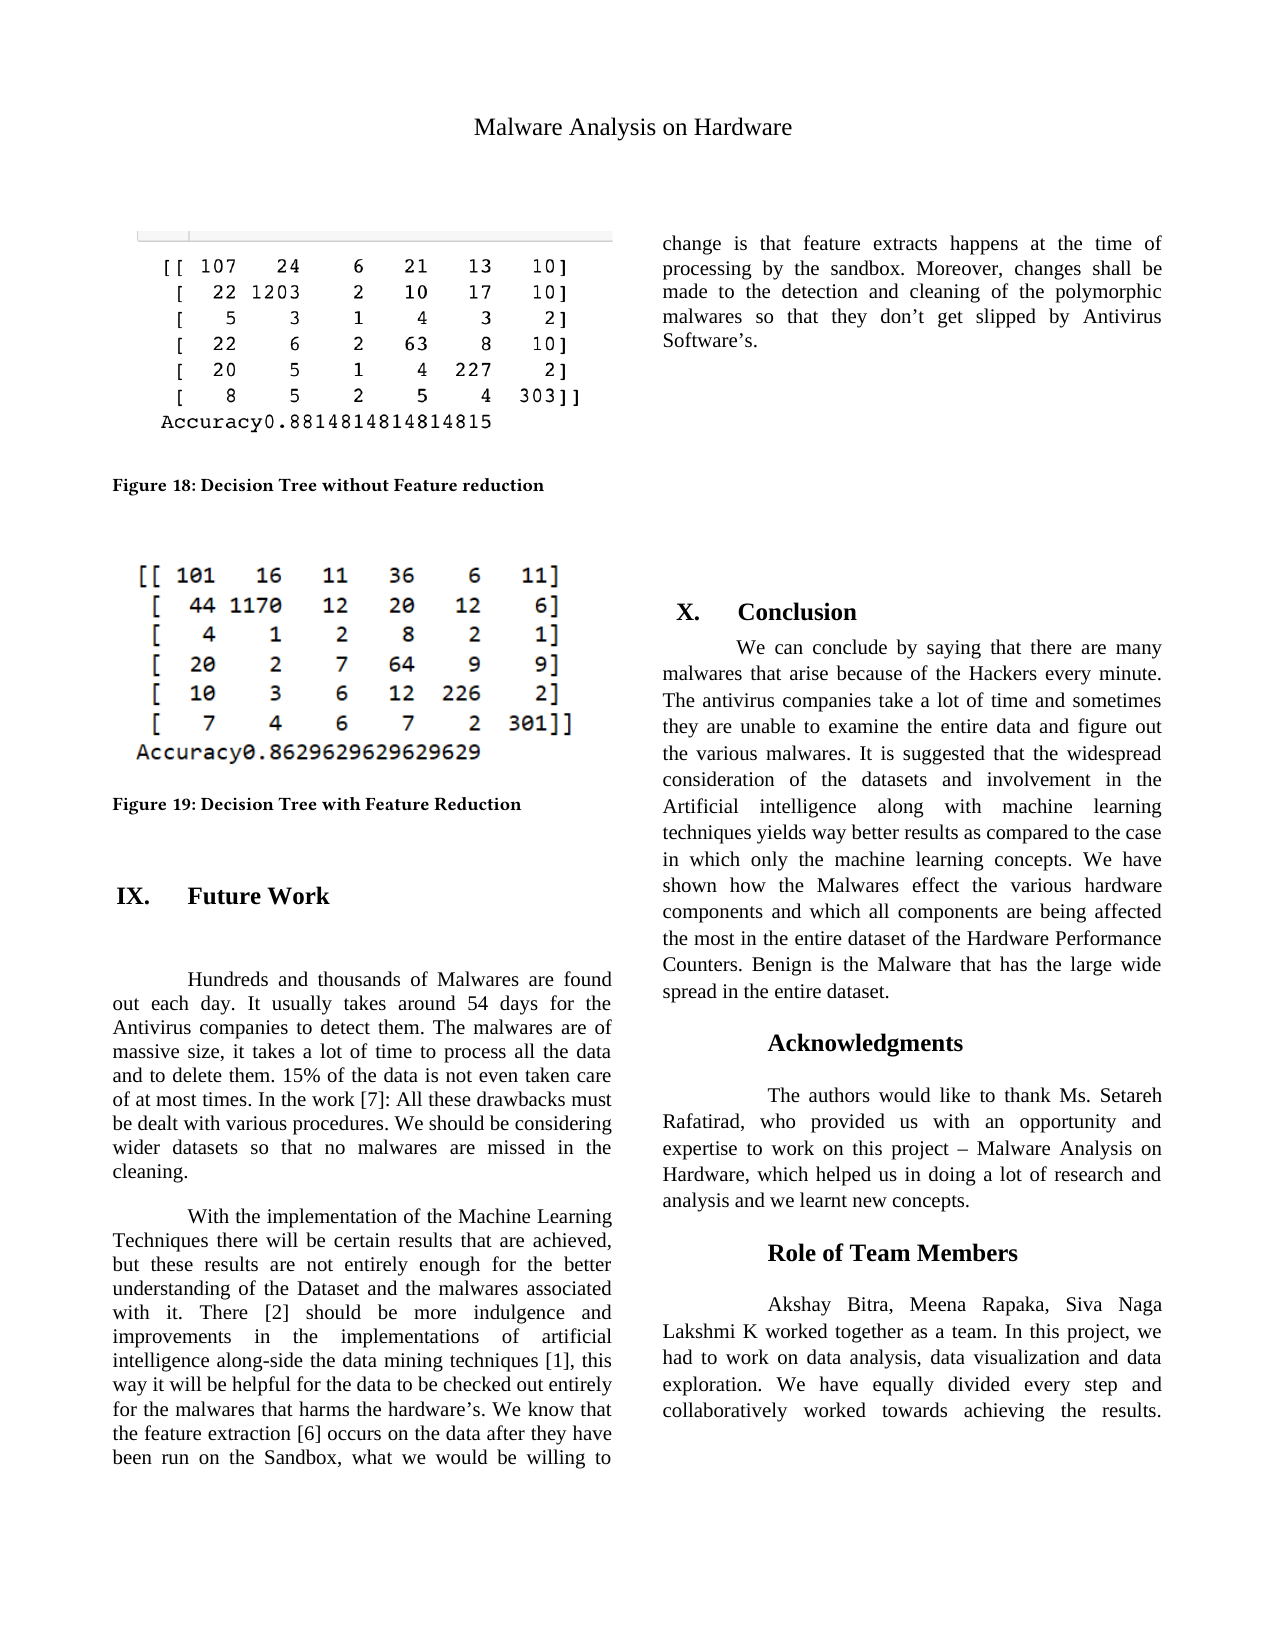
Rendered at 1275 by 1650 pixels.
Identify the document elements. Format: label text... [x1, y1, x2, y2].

subtitle Conclusion [700, 597, 1162, 626]
text Figure 18: Decision Tree without Feature reduction [112, 474, 612, 496]
text The authors would like to thank Ms. Setareh Rafatirad, who provided us with an opportunity and expertise to work on this project – Malware Analysis on Hardware, which helped us in doing a lot of research and analysis and we learnt new concepts. [662, 1083, 1162, 1212]
picture [112, 231, 613, 452]
text Acknowledgments [662, 1028, 1162, 1057]
text With the implementation of the Machine Learning Techniques there will be certain results that are achieved, but these results are not entirely enough for the better understanding of the Dataset and the malwares associated with it. There [2] should be more indulgence and improvements in the implementations of artificial intelligence along-side the data mining techniques [1], this way it will be helpful for the data to be checked out entirely for the malwares that harms the hardware’s. We know that the feature extraction [6] occurs on the data after they have been run on the Sandbox, what we would be willing to change is that feature extracts happens at the time of processing by the sandbox. Moreover, changes shall be made to the detection and cleaning of the polymorphic malwares so that they don’t get slipped by Antivirus Software’s. [662, 231, 1162, 352]
text We can conclude by saying that there are many malwares that arise because of the Hackers every minute. The antivirus companies take a lot of time and sometimes they are unable to examine the entire data and figure out the various malwares. It is suggested that the widespread consideration of the datasets and involvement in the Artificial intelligence along with machine learning techniques yields way better results as compared to the case in which only the machine learning concepts. We have shown how the Malwares effect the various hardware components and which all components are being affected the most in the entire dataset of the Hardware Performance Counters. Benign is the Malware that has the large wide spread in the entire dataset. [662, 635, 1162, 1003]
text Role of Team Members [662, 1238, 1162, 1267]
subtitle Future Work [150, 881, 612, 910]
picture [112, 562, 613, 771]
text With the implementation of the Machine Learning Techniques there will be certain results that are achieved, but these results are not entirely enough for the better understanding of the Dataset and the malwares associated with it. There [2] should be more indulgence and improvements in the implementations of artificial intelligence along-side the data mining techniques [1], this way it will be helpful for the data to be checked out entirely for the malwares that harms the hardware’s. We know that the feature extraction [6] occurs on the data after they have been run on the Sandbox, what we would be willing to change is that feature extracts happens at the time of processing by the sandbox. Moreover, changes shall be made to the detection and cleaning of the polymorphic malwares so that they don’t get slipped by Antivirus Software’s. [112, 1204, 612, 1469]
text Akshay Bitra, Meena Rapaka, Siva Naga Lakshmi K worked together as a team. In this project, we had to work on data analysis, data visualization and data exploration. We have equally divided every step and collaboratively worked towards achieving the results. [662, 1292, 1162, 1454]
text Hundreds and thousands of Malwares are found out each day. It usually takes around 54 days for the Antivirus companies to detect them. The malwares are of massive size, it takes a lot of time to process all the data and to delete them. 15% of the data is not even taken care of at most times. In the work [7]: All these drawbacks must be dealt with various procedures. We should be considering wider datasets so that no malwares are missed in the cleaning. [112, 967, 612, 1183]
text Figure 19: Decision Tree with Feature Reduction [112, 793, 612, 815]
